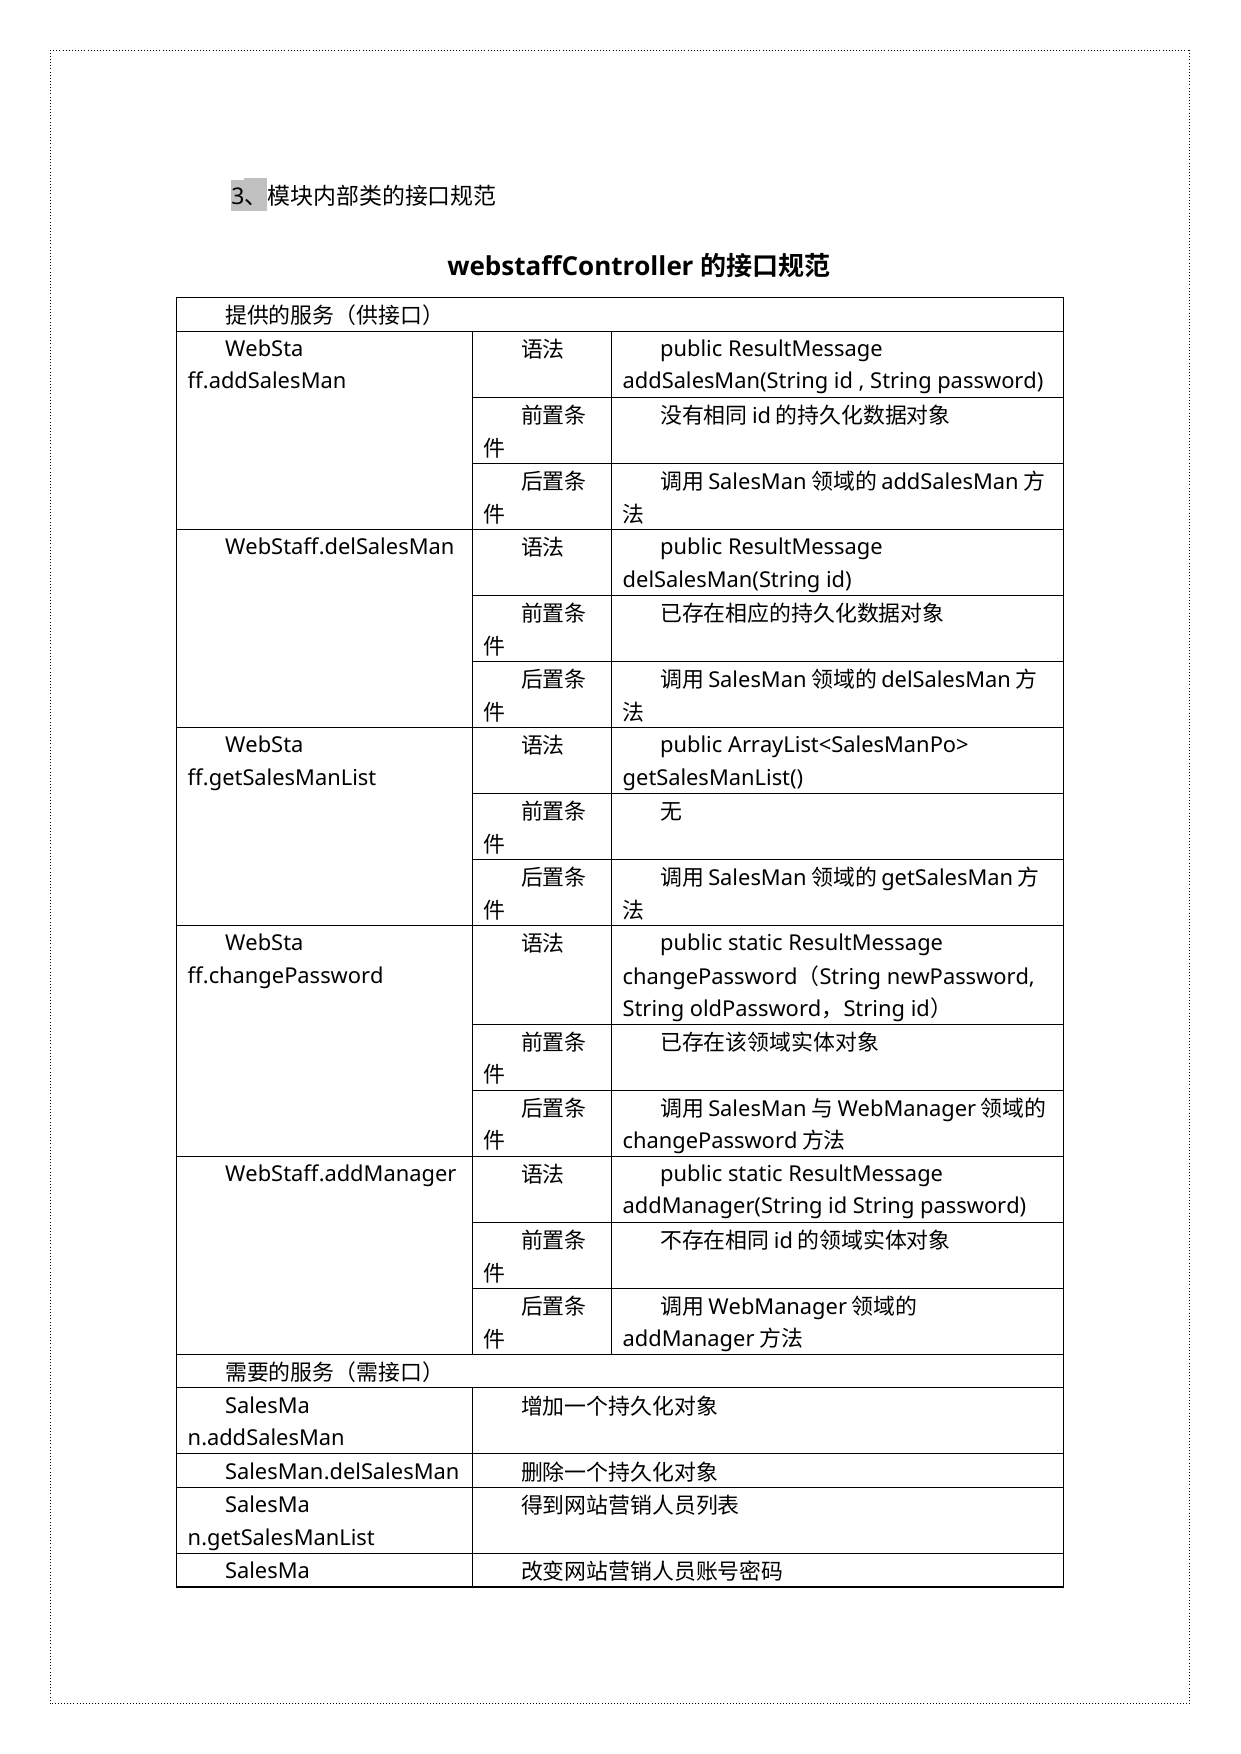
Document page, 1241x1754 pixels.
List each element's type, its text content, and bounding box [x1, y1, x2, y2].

table_cell 语法 [473, 530, 611, 595]
table_cell 后置条件 [473, 1091, 611, 1156]
table_cell WebStaff.addManager [177, 1157, 472, 1354]
table_cell 调用SalesMan领域的getSalesMan方法 [612, 860, 1063, 925]
table_header 提供的服务（供接口） [177, 298, 1063, 331]
table_cell 前置条件 [473, 596, 611, 661]
table_cell 调用SalesMan领域的addSalesMan方法 [612, 464, 1063, 529]
table_cell 语法 [473, 728, 611, 793]
table_cell 后置条件 [473, 1289, 611, 1354]
text 3、模块内部类的接口规范 [187, 162, 1053, 227]
table_cell 不存在相同id的领域实体对象 [612, 1223, 1063, 1288]
table_cell 前置条件 [473, 794, 611, 859]
table_cell 调用SalesMan与WebManager领域的changePassword方法 [612, 1091, 1063, 1156]
table_cell 前置条件 [473, 1223, 611, 1288]
table_cell 改变网站营销人员账号密码 [473, 1554, 1063, 1586]
table_cell 语法 [473, 926, 611, 1023]
table_cell 后置条件 [473, 464, 611, 529]
table_cell SalesMan.addSalesMan [177, 1388, 472, 1453]
table_cell 调用SalesMan领域的delSalesMan方法 [612, 662, 1063, 727]
table_cell 前置条件 [473, 1025, 611, 1089]
table_cell 没有相同id的持久化数据对象 [612, 398, 1063, 463]
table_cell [177, 1554, 472, 1586]
table_cell 前置条件 [473, 398, 611, 463]
table_cell public static ResultMessage changePassword（String newPassword, String oldPassword，String id） [612, 926, 1063, 1023]
table_cell WebStaff.changePassword [177, 926, 472, 1156]
table_cell 得到网站营销人员列表 [473, 1488, 1063, 1553]
table_cell WebStaff.delSalesMan [177, 530, 472, 727]
table_cell 已存在该领域实体对象 [612, 1025, 1063, 1089]
table_cell WebStaff.addSalesMan [177, 332, 472, 529]
table_cell 语法 [473, 1157, 611, 1222]
table_cell SalesMan.getSalesManList [177, 1488, 472, 1553]
table_cell 调用WebManager领域的addManager方法 [612, 1289, 1063, 1354]
table_cell 无 [612, 794, 1063, 859]
text webstaffController 的接口规范 [187, 232, 1053, 297]
table_cell 语法 [473, 332, 611, 397]
table_cell public ResultMessage addSalesMan(String id , String password) [612, 332, 1063, 397]
table_cell public ArrayList<SalesManPo> getSalesManList() [612, 728, 1063, 793]
table_cell 后置条件 [473, 662, 611, 727]
table_cell 已存在相应的持久化数据对象 [612, 596, 1063, 661]
table_cell public ResultMessage delSalesMan(String id) [612, 530, 1063, 595]
table_cell 需要的服务（需接口） [177, 1355, 1063, 1387]
table_cell 删除一个持久化对象 [473, 1454, 1063, 1487]
table_cell SalesMan.delSalesMan [177, 1454, 472, 1487]
table_cell 增加一个持久化对象 [473, 1388, 1063, 1453]
table_cell 后置条件 [473, 860, 611, 925]
table_cell public static ResultMessage addManager(String id String password) [612, 1157, 1063, 1222]
table_cell WebStaff.getSalesManList [177, 728, 472, 925]
